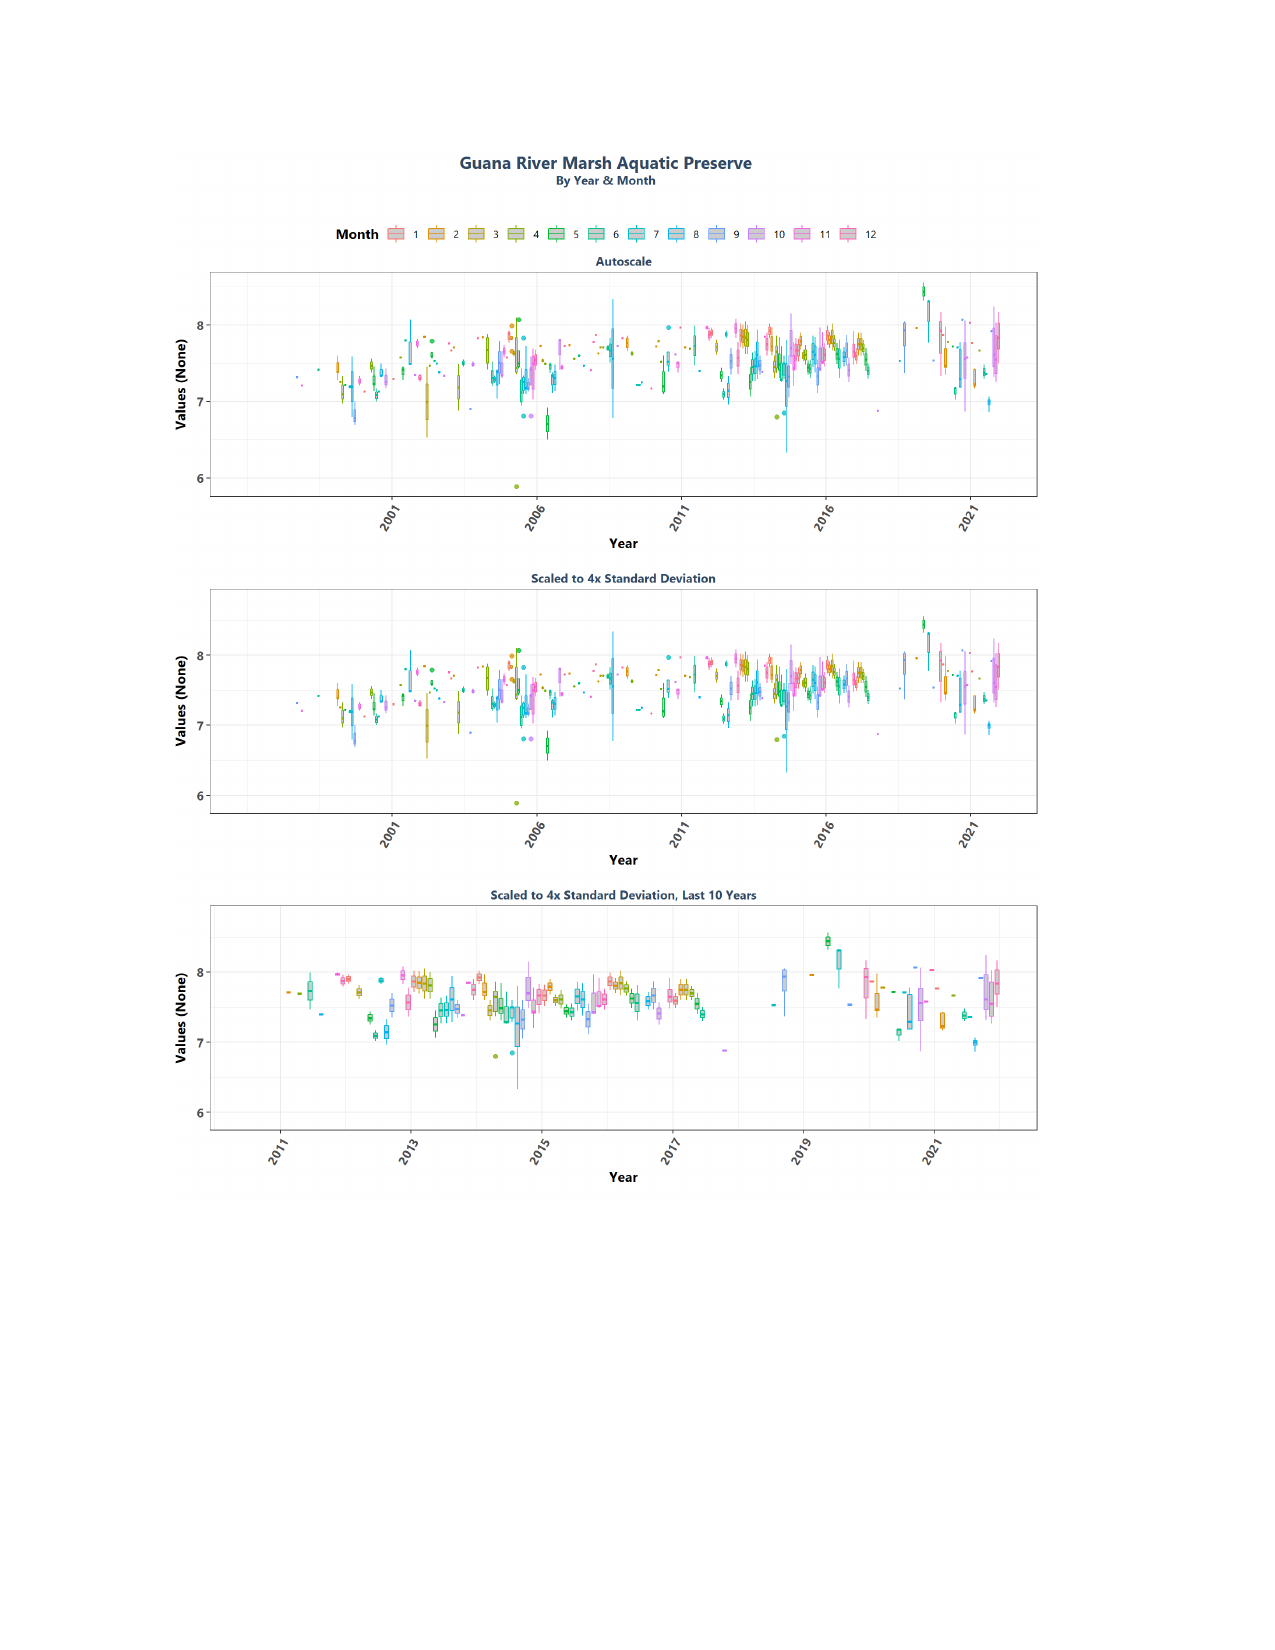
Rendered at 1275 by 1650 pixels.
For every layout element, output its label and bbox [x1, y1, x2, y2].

picture [168, 150, 1044, 1200]
